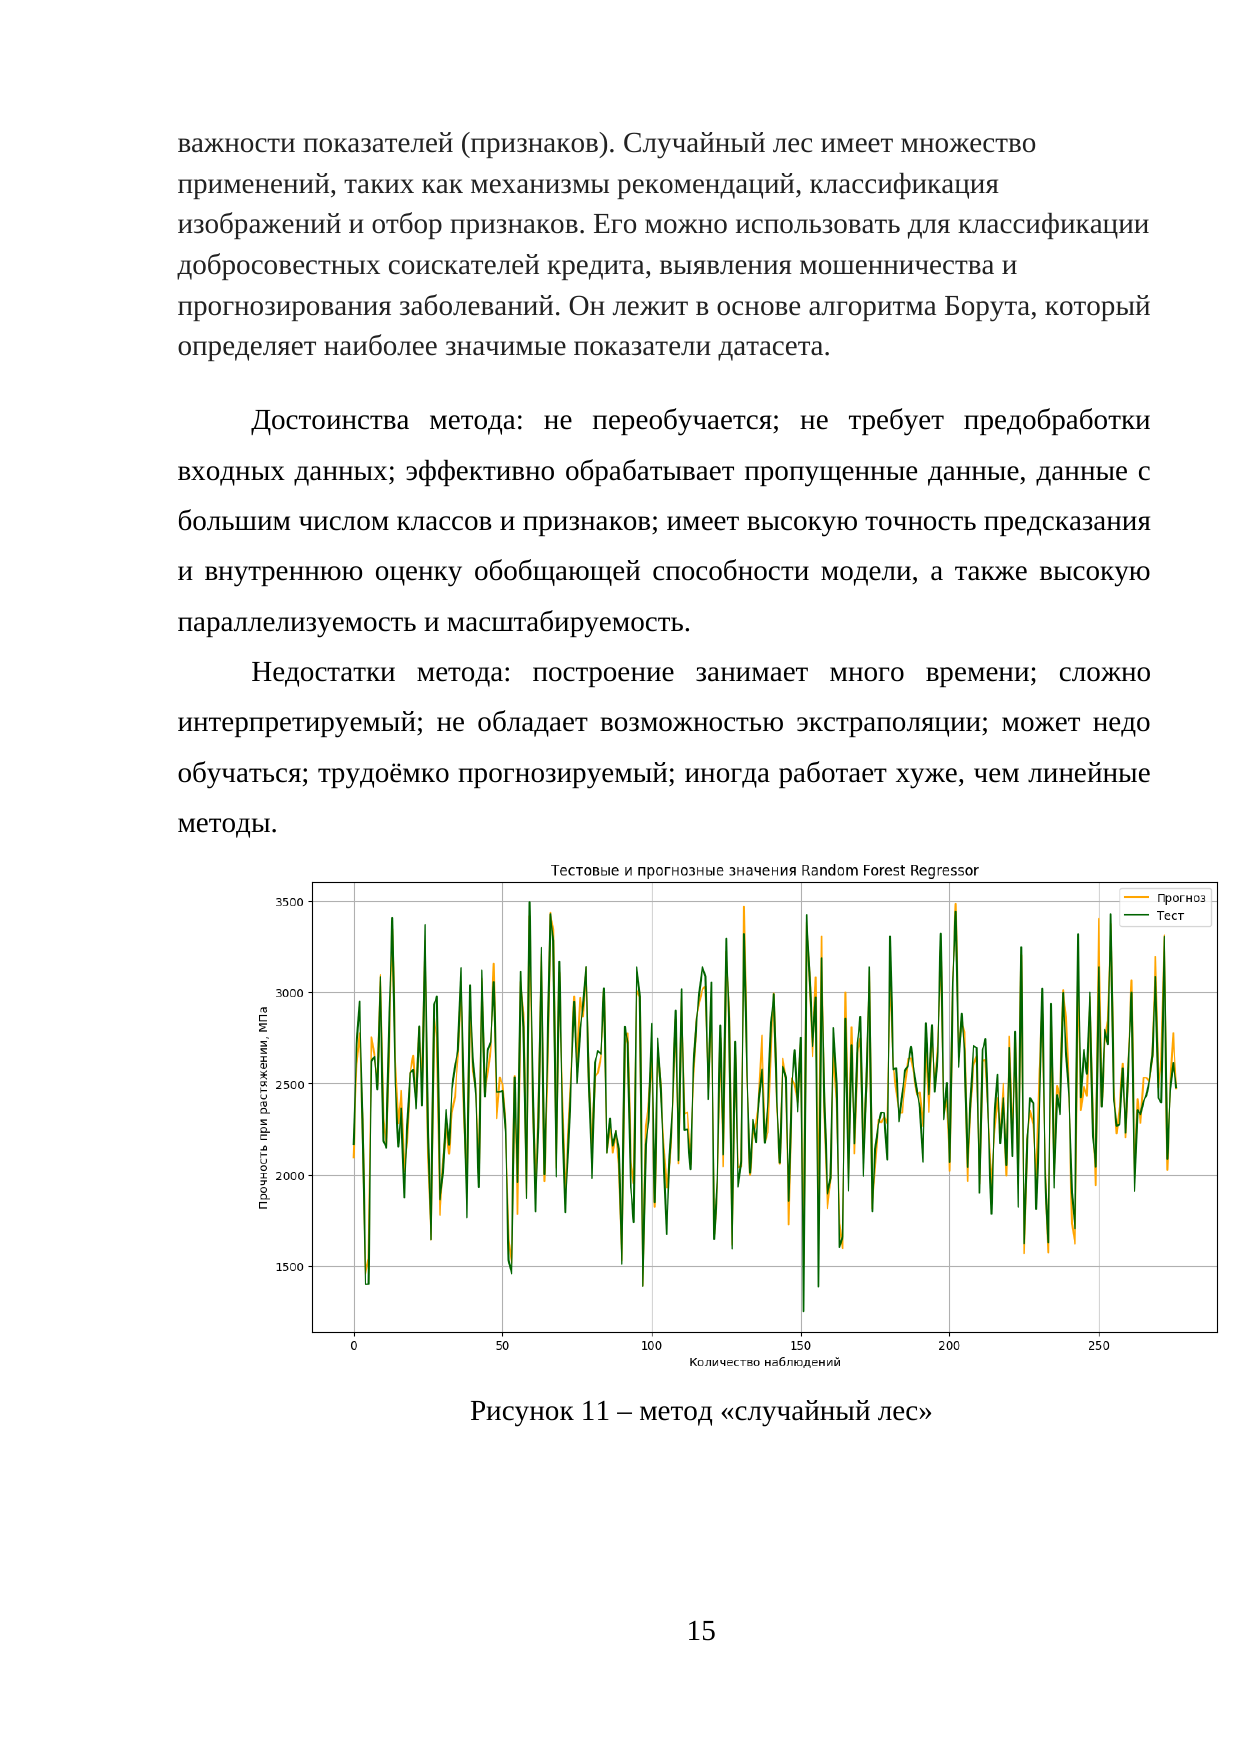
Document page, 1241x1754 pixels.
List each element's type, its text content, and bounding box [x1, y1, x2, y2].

text Рисунок 11 – метод «случайный лес» [177, 1393, 1152, 1426]
text Достоинства метода: не переобучается; не требует предобработки входных данных; эффективно обрабатывает пропущенные данные, данные с большим числом классов и признаков; имеет высокую точность предсказания и внутреннюю оценку обобщающей способности модели, а также высокую параллелизуемость и масштабируемость. [177, 402, 1152, 637]
text Недостатки метода: построение занимает много времени; сложно интерпретируемый; не обладает возможностью экстраполяции; может недо обучаться; трудоёмко прогнозируемый; иногда работает хуже, чем линейные методы. [177, 654, 1152, 838]
picture [250, 855, 1225, 1376]
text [177, 118, 1152, 362]
